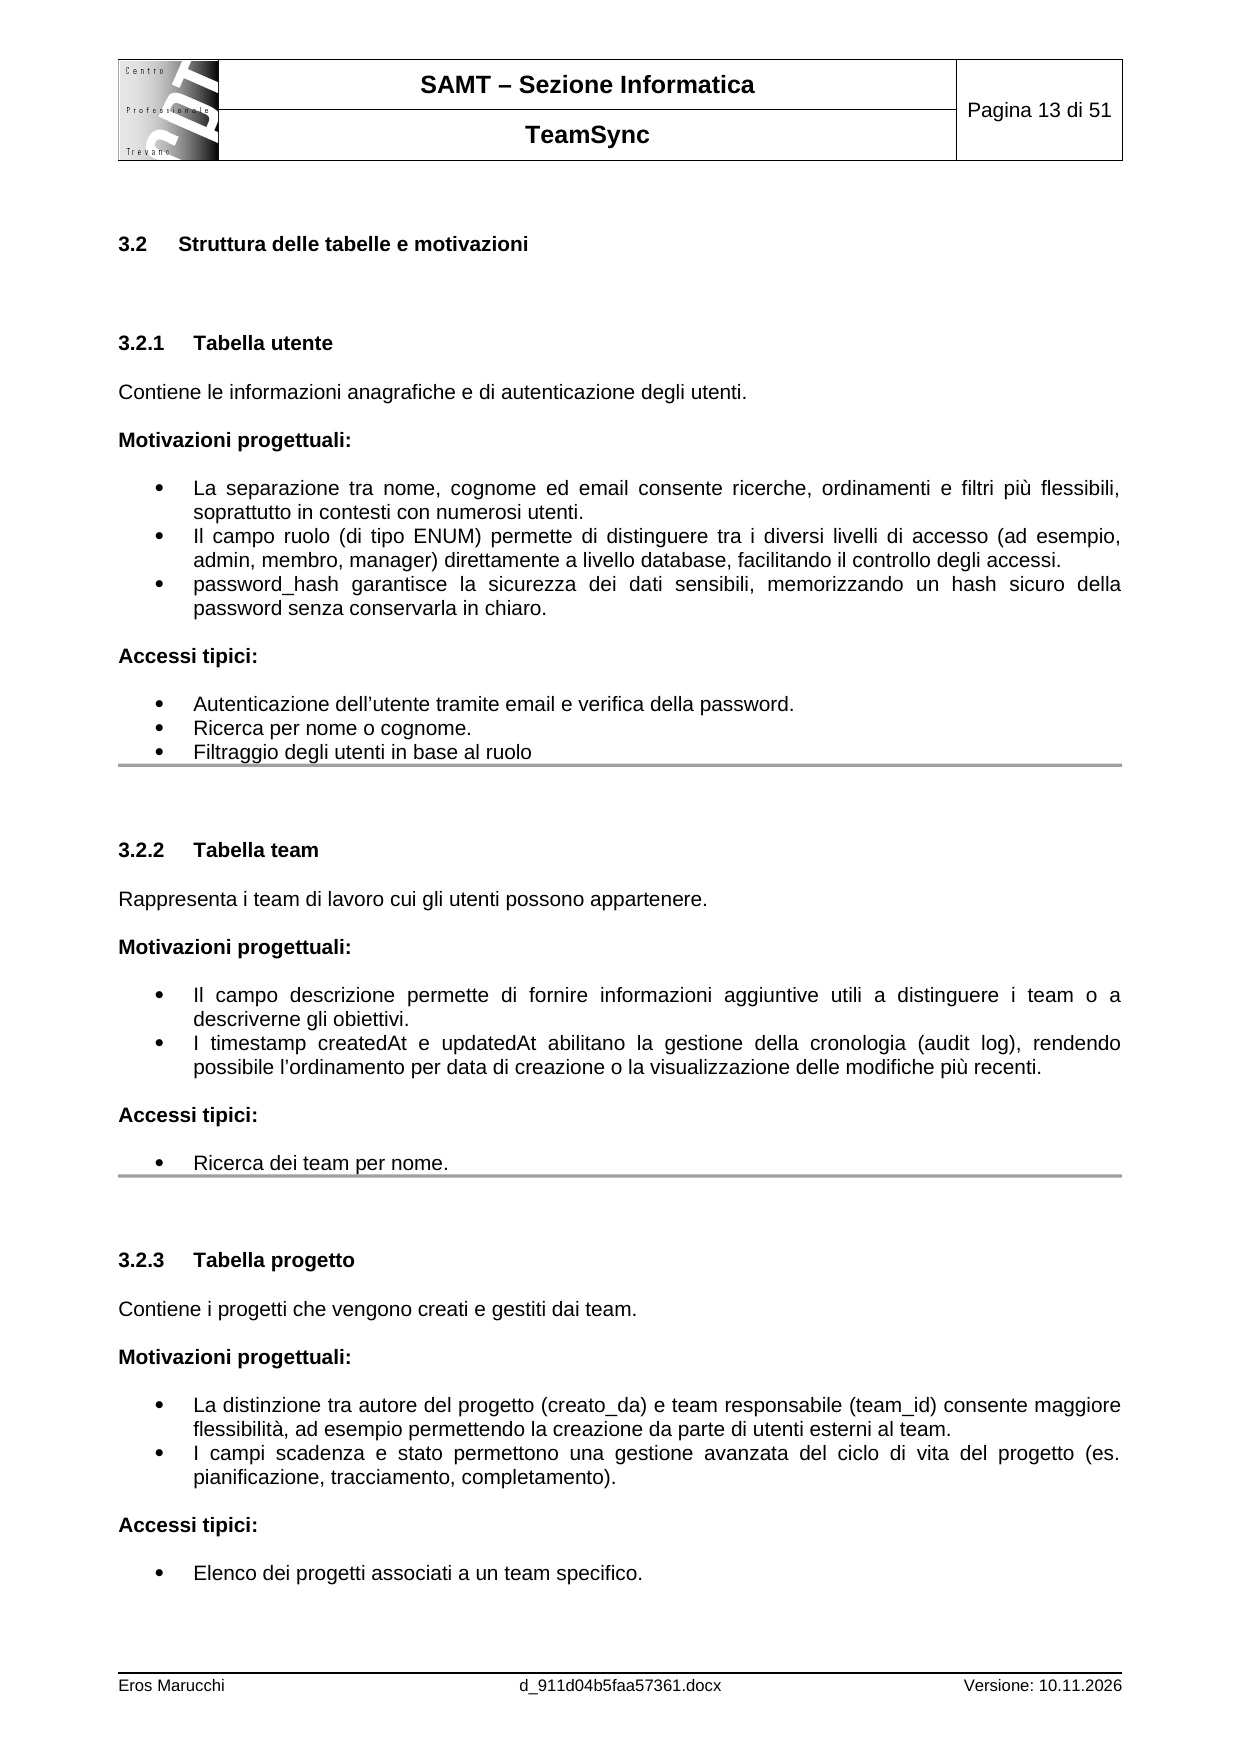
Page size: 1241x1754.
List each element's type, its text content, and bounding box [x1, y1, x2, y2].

text Motivazioni progettuali: [118, 1345, 1122, 1369]
list Ricerca dei team per nome. [156, 1150, 1122, 1174]
text Rappresenta i team di lavoro cui gli utenti possono appartenere. [118, 887, 1122, 911]
list Ricerca per nome o cognome. [156, 716, 1122, 739]
list I timestamp createdAt e updatedAt abilitano la gestione della cronologia (audit log), rendendo possibile l’ordinamento per data di creazione o la visualizzazione delle modifiche più recenti. [156, 1030, 1122, 1078]
text Accessi tipici: [118, 1102, 1122, 1126]
list La separazione tra nome, cognome ed email consente ricerche, ordinamenti e filtri più flessibili, soprattutto in contesti con numerosi utenti. [156, 476, 1122, 523]
list Filtraggio degli utenti in base al ruolo [156, 739, 1122, 763]
text Accessi tipici: [118, 1513, 1122, 1537]
list I campi scadenza e stato permettono una gestione avanzata del ciclo di vita del progetto (es. pianificazione, tracciamento, completamento). [156, 1441, 1122, 1489]
list La distinzione tra autore del progetto (creato_da) e team responsabile (team_id) consente maggiore flessibilità, ad esempio permettendo la creazione da parte di utenti esterni al team. [156, 1393, 1122, 1441]
text Contiene le informazioni anagrafiche e di autenticazione degli utenti. [118, 380, 1122, 404]
text Contiene i progetti che vengono creati e gestiti dai team. [118, 1297, 1122, 1321]
picture [118, 60, 219, 160]
list Elenco dei progetti associati a un team specifico. [156, 1561, 1122, 1585]
list Il campo ruolo (di tipo ENUM) permette di distinguere tra i diversi livelli di accesso (ad esempio, admin, membro, manager) direttamente a livello database, facilitando il controllo degli accessi. [156, 523, 1122, 572]
subtitle Tabella team [118, 838, 1122, 862]
text Motivazioni progettuali: [118, 428, 1122, 452]
subtitle Tabella progetto [118, 1248, 1122, 1272]
text Accessi tipici: [118, 643, 1122, 667]
subtitle Struttura delle tabelle e motivazioni [118, 232, 1122, 256]
list password_hash garantisce la sicurezza dei dati sensibili, memorizzando un hash sicuro della password senza conservarla in chiaro. [156, 572, 1122, 619]
subtitle Tabella utente [118, 331, 1122, 355]
text Motivazioni progettuali: [118, 934, 1122, 958]
list Il campo descrizione permette di fornire informazioni aggiuntive utili a distinguere i team o a descriverne gli obiettivi. [156, 982, 1122, 1030]
list Autenticazione dell’utente tramite email e verifica della password. [156, 691, 1122, 716]
